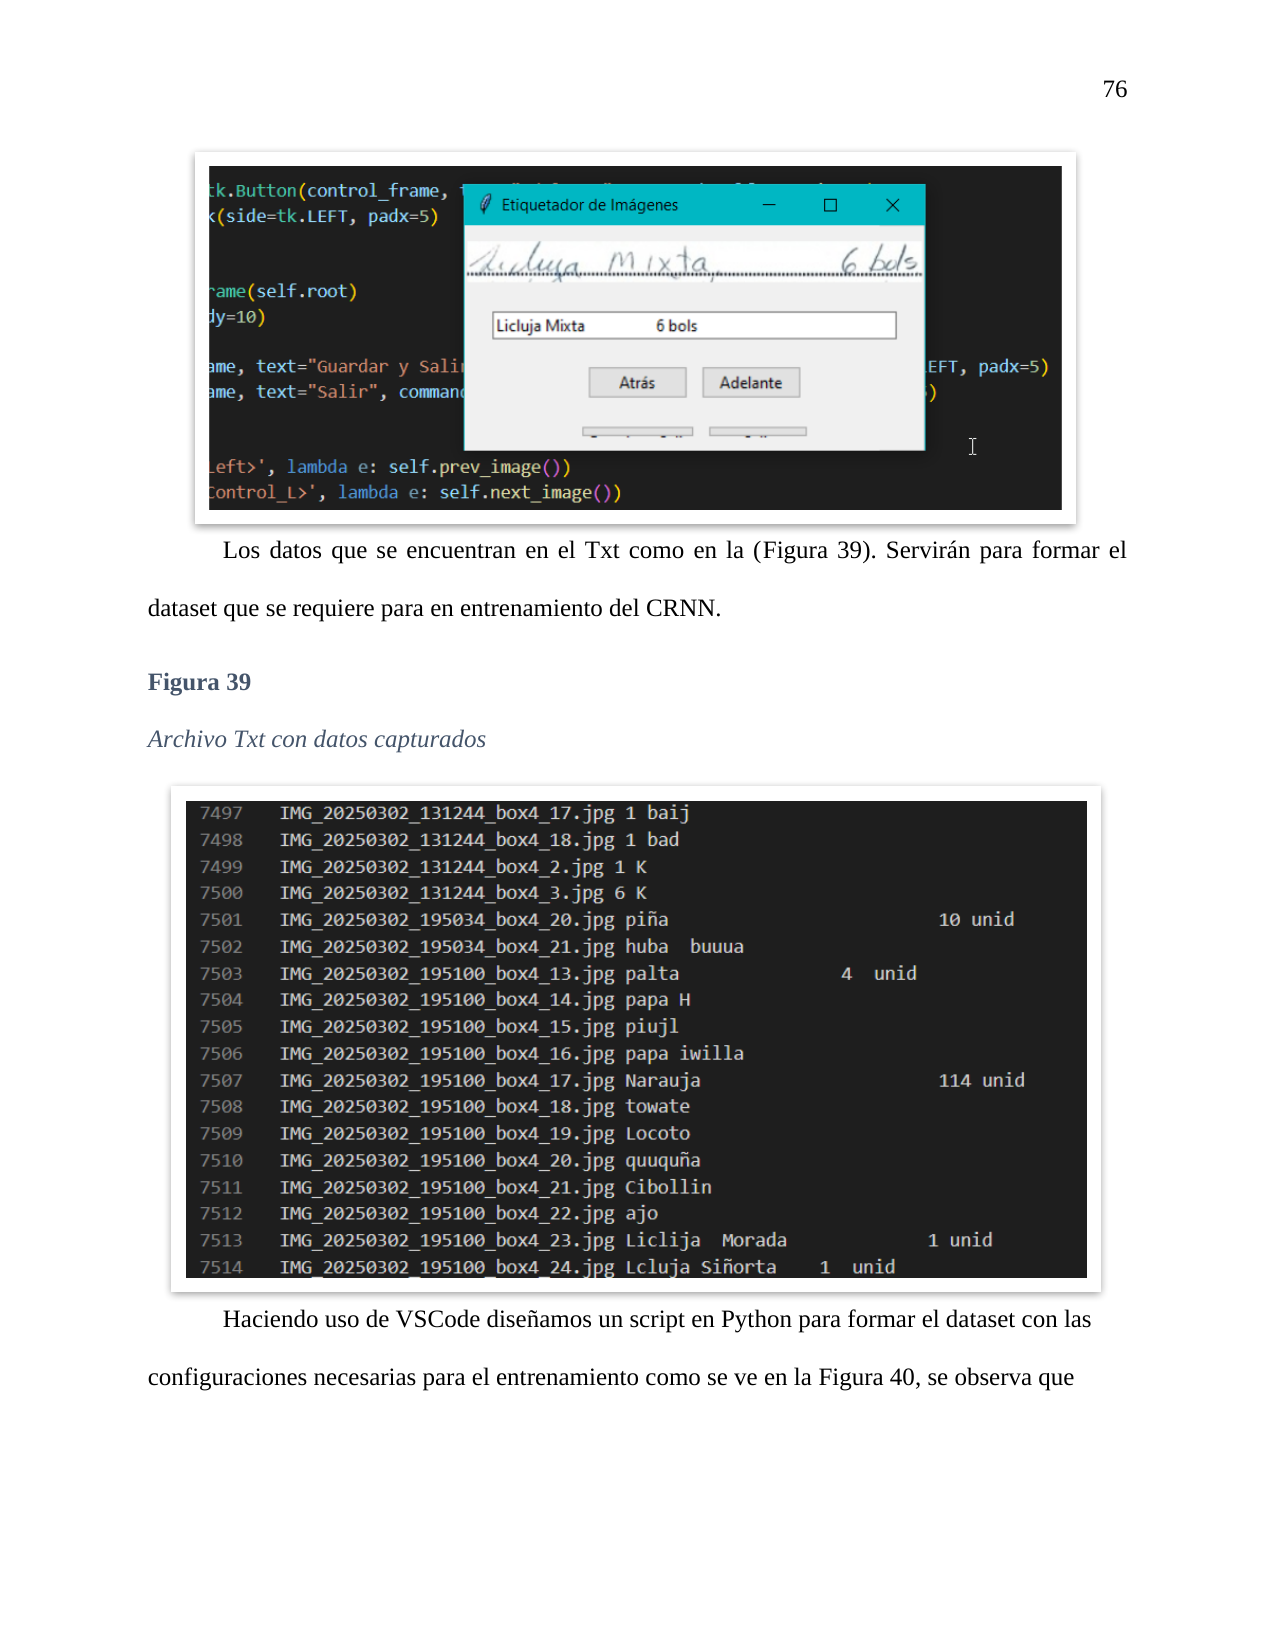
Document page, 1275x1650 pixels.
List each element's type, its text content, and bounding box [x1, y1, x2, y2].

text Figura 39 Archivo Txt con datos capturados [148, 667, 1127, 753]
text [148, 1304, 1127, 1390]
picture [186, 801, 1087, 1278]
text Los datos que se encuentran en el Txt como en la (Figura 39). Servirán para formar el dataset que se requiere para en entrenamiento del CRNN. [148, 535, 1127, 622]
picture [209, 166, 1062, 510]
